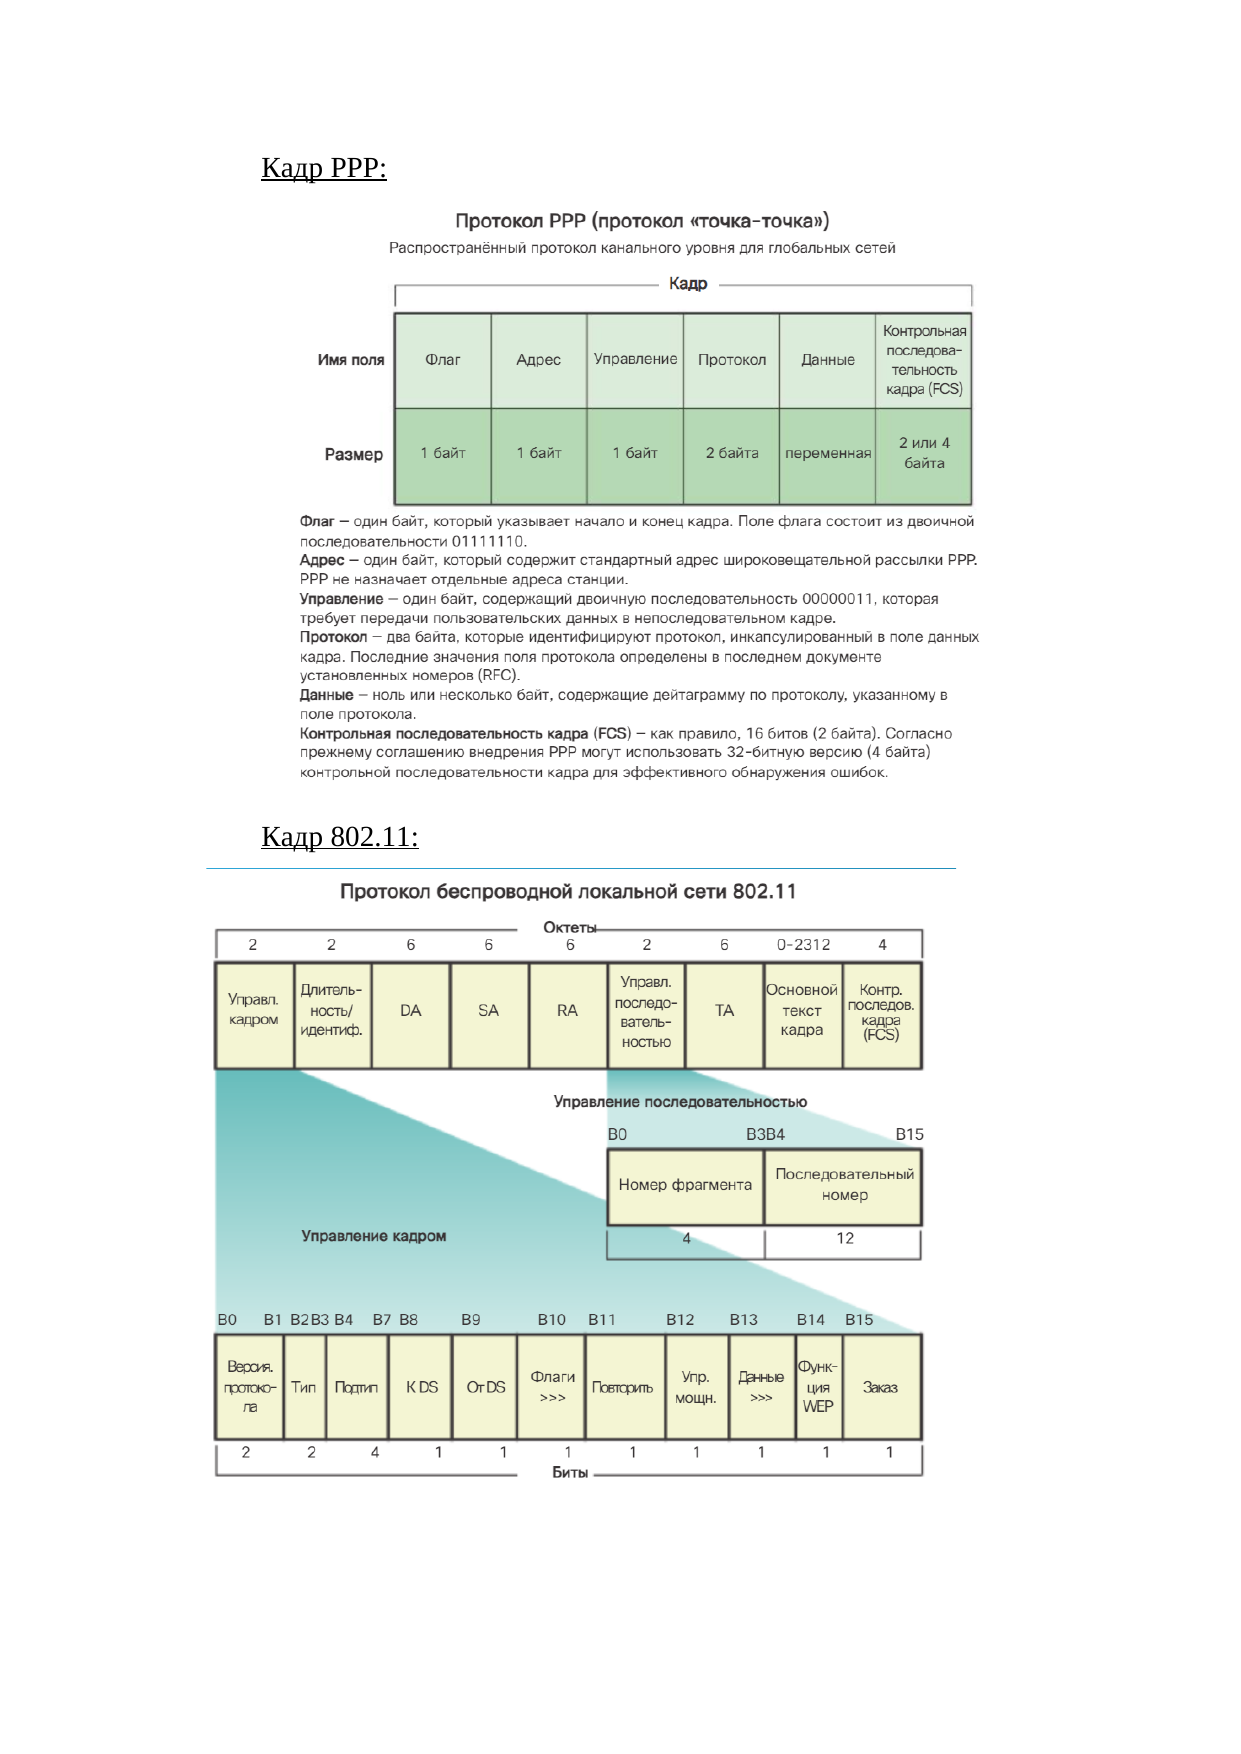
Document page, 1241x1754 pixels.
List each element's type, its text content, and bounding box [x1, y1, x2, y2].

text Кадр 802.11: [187, 200, 1053, 852]
text Кадр PPP: [187, 150, 1053, 183]
